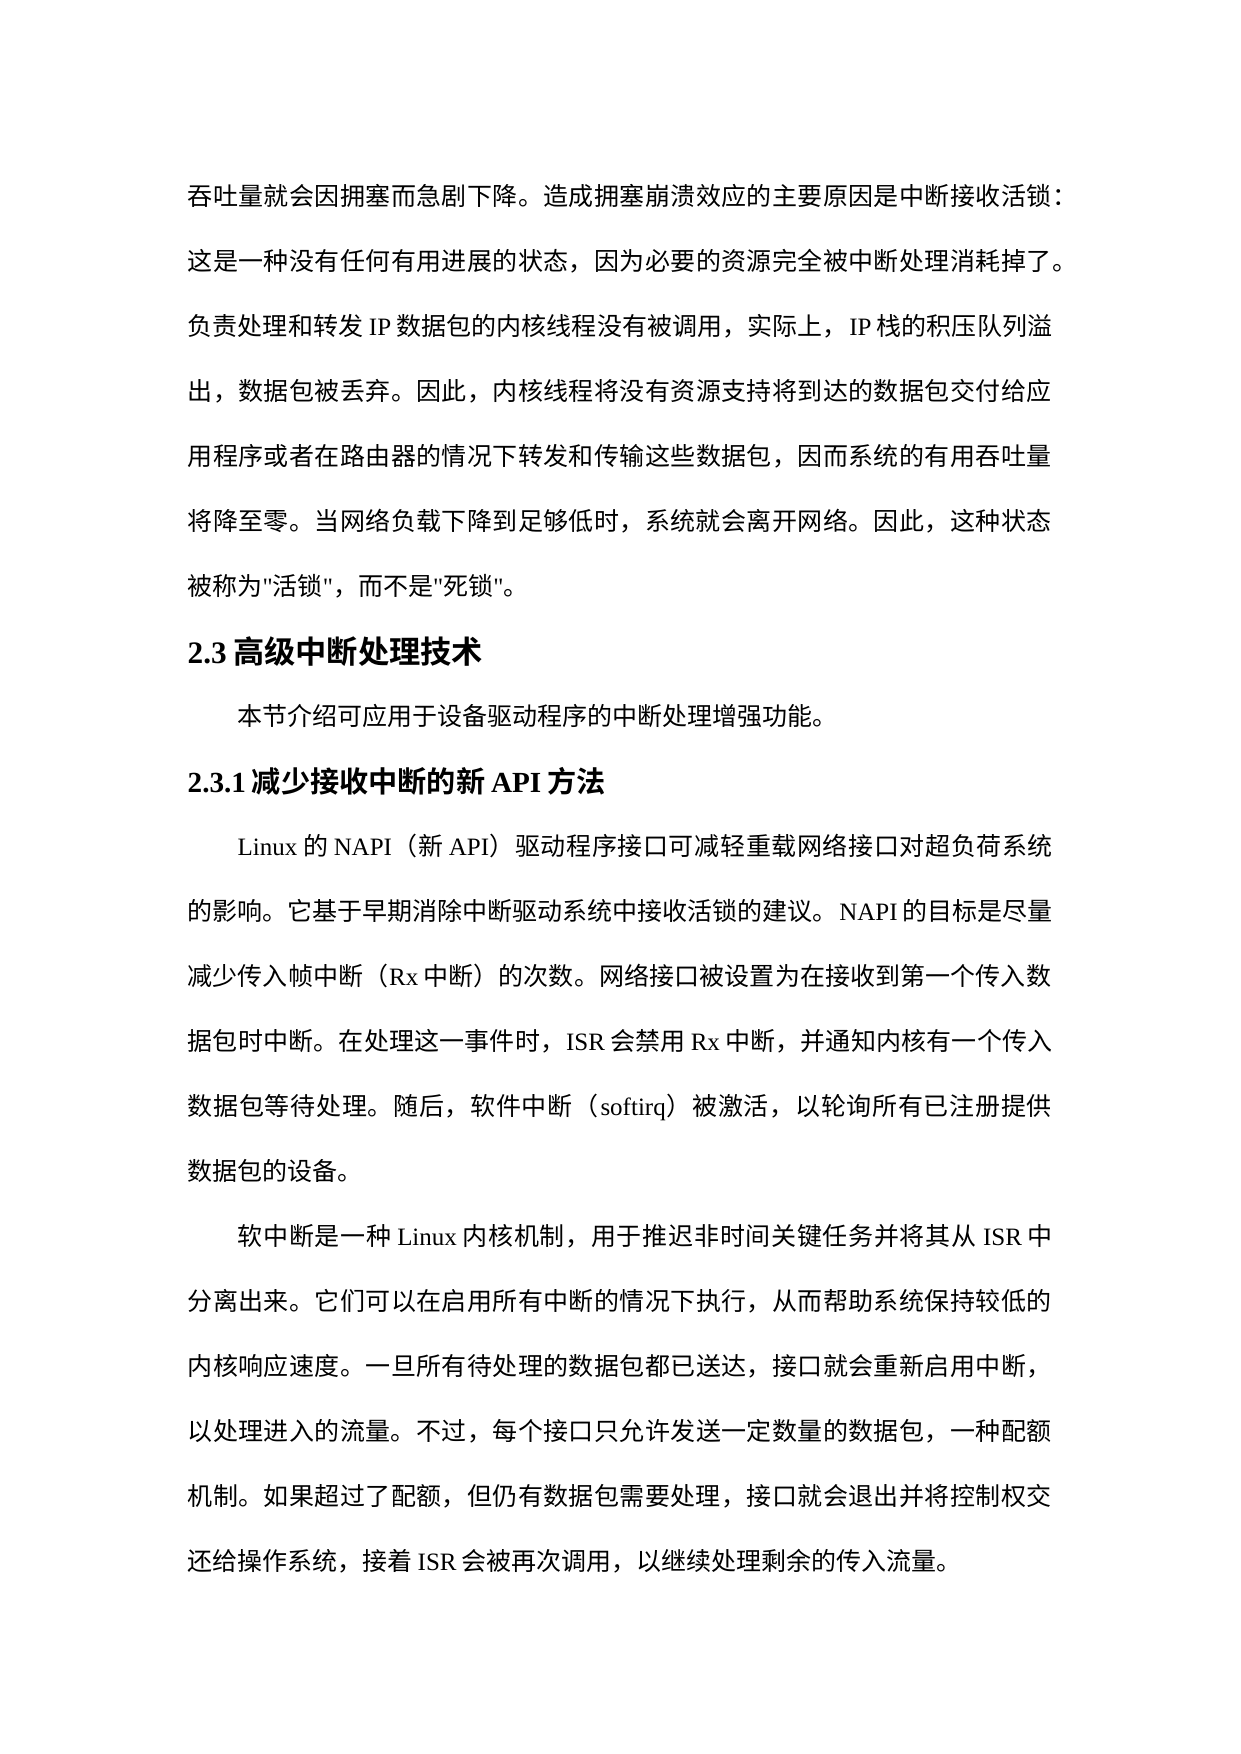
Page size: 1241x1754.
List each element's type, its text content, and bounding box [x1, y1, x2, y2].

text Linux的NAPI（新API）驱动程序接口可减轻重载网络接口对超负荷系统的影响。它基于早期消除中断驱动系统中接收活锁的建议。NAPI的目标是尽量减少传入帧中断（Rx中断）的次数。网络接口被设置为在接收到第一个传入数据包时中断。在处理这一事件时，ISR会禁用Rx中断，并通知内核有一个传入数据包等待处理。随后，软件中断（softirq）被激活，以轮询所有已注册提供数据包的设备。 [187, 812, 1053, 1202]
subtitle 2.3.1减少接收中断的新API方法 [187, 747, 1053, 812]
subtitle 2.3高级中断处理技术 [187, 617, 1053, 682]
text 软中断是一种Linux内核机制，用于推迟非时间关键任务并将其从ISR中分离出来。它们可以在启用所有中断的情况下执行，从而帮助系统保持较低的内核响应速度。一旦所有待处理的数据包都已送达，接口就会重新启用中断，以处理进入的流量。不过，每个接口只允许发送一定数量的数据包，一种配额机制。如果超过了配额，但仍有数据包需要处理，接口就会退出并将控制权交还给操作系统，接着ISR会被再次调用，以继续处理剩余的传入流量。 [187, 1202, 1053, 1592]
text 本节介绍可应用于设备驱动程序的中断处理增强功能。 [187, 682, 1053, 747]
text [187, 162, 1053, 617]
